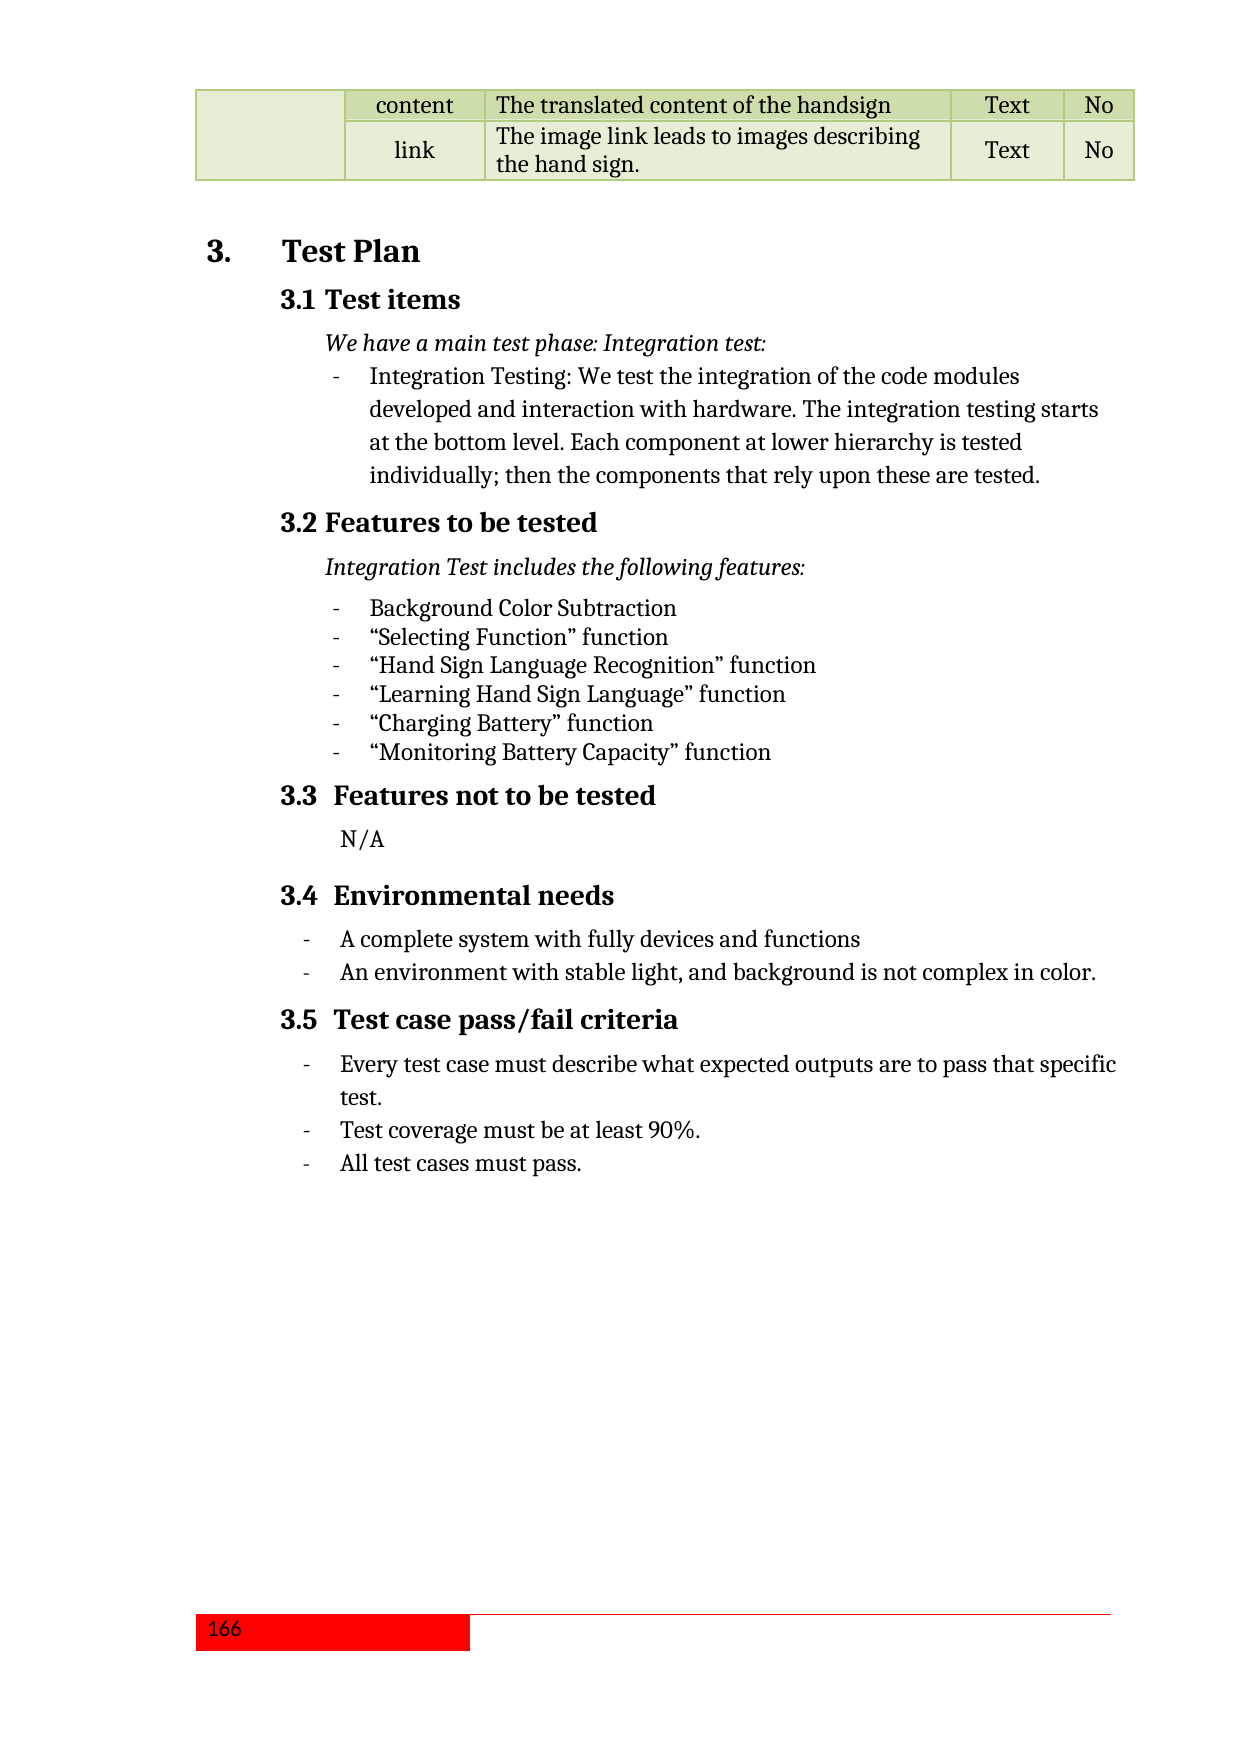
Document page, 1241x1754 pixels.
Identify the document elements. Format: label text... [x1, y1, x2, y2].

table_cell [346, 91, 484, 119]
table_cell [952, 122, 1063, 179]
list Test coverage must be at least 90%. [302, 1116, 1122, 1144]
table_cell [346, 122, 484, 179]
list “Learning Hand Sign Language” function [332, 680, 1122, 709]
list “Charging Battery” function [332, 709, 1122, 738]
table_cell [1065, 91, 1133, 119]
text N/A [340, 825, 1122, 854]
list “Selecting Function” function [332, 623, 1122, 651]
list Every test case must describe what expected outputs are to pass that specific test. [302, 1049, 1122, 1111]
list All test cases must pass. [302, 1148, 1122, 1177]
text Integration Test includes the following features: [325, 553, 1122, 581]
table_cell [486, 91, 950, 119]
text We have a main test phase: Integration test: [325, 329, 1122, 358]
list “Hand Sign Language Recognition” function [332, 651, 1122, 680]
subtitle Environmental needs [281, 879, 1122, 912]
list Integration Testing: We test the integration of the code modules developed and interaction with hardware. The integration testing starts at the bottom level. Each component at lower hierarchy is tested individually; then the components that rely upon these are tested. [332, 362, 1122, 490]
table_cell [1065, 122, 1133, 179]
list An environment with stable light, and background is not complex in color. [302, 958, 1122, 987]
subtitle Features not to be tested [281, 779, 1122, 812]
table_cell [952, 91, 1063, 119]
list “Monitoring Battery Capacity” function [332, 738, 1122, 766]
list Background Color Subtraction [332, 594, 1122, 623]
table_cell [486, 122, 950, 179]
subtitle Test items [281, 283, 1122, 317]
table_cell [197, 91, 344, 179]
list A complete system with fully devices and functions [302, 925, 1122, 954]
subtitle Test Plan [207, 232, 1122, 271]
subtitle Features to be tested [281, 507, 1122, 540]
subtitle Test case pass/fail criteria [281, 1003, 1122, 1037]
